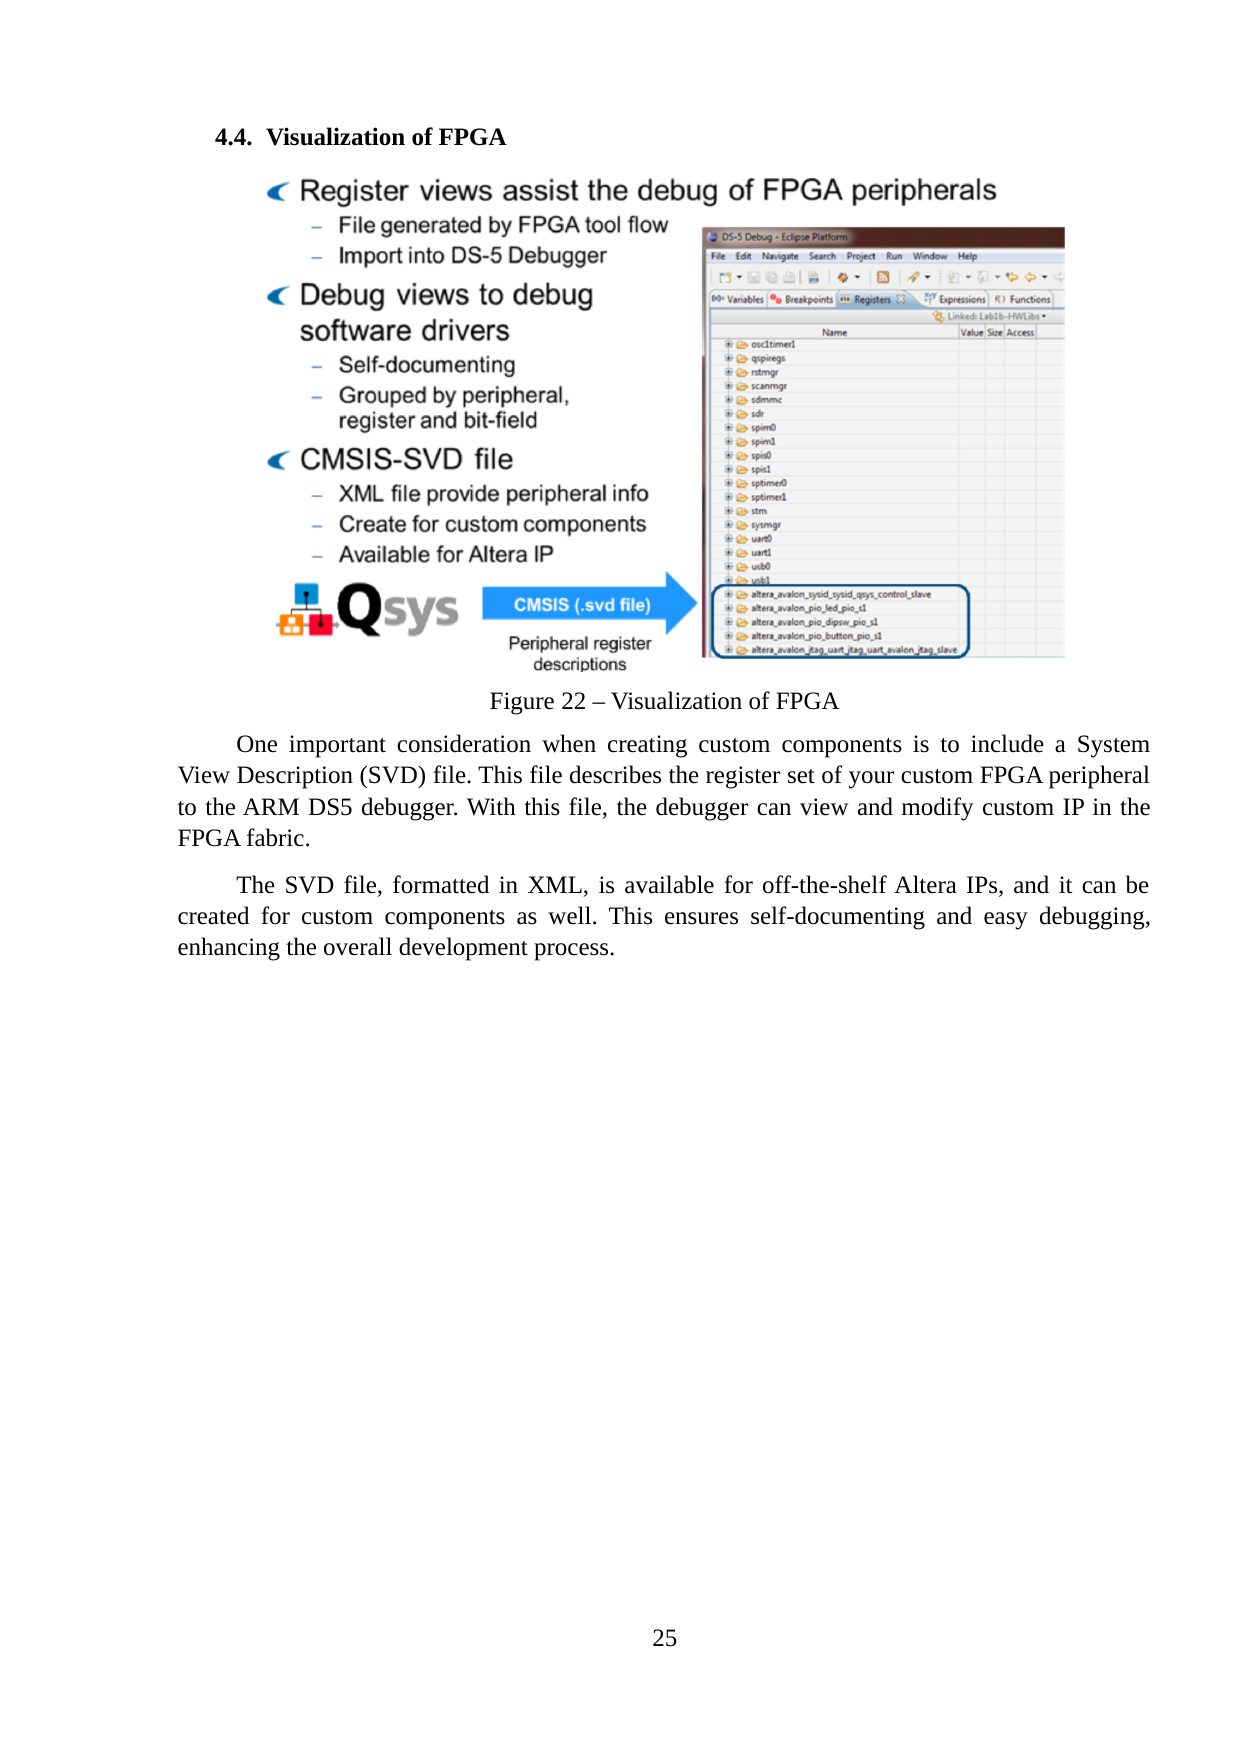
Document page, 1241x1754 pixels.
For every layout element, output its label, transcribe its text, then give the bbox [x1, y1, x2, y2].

subtitle Visualization of FPGA [215, 122, 1152, 151]
text The SVD file, formatted in XML, is available for off-the-shelf Altera IPs, and it can be created for custom components as well. This ensures self-documenting and easy debugging, enhancing the overall development process. [177, 870, 1152, 961]
text Figure 22 – Visualization of FPGA [177, 686, 1152, 715]
text One important consideration when creating custom components is to include a System View Description (SVD) file. This file describes the register set of your custom FPGA peripheral to the ARM DS5 debugger. With this file, the debugger can view and modify custom IP in the FPGA fabric. [177, 729, 1152, 851]
picture [264, 178, 1065, 672]
